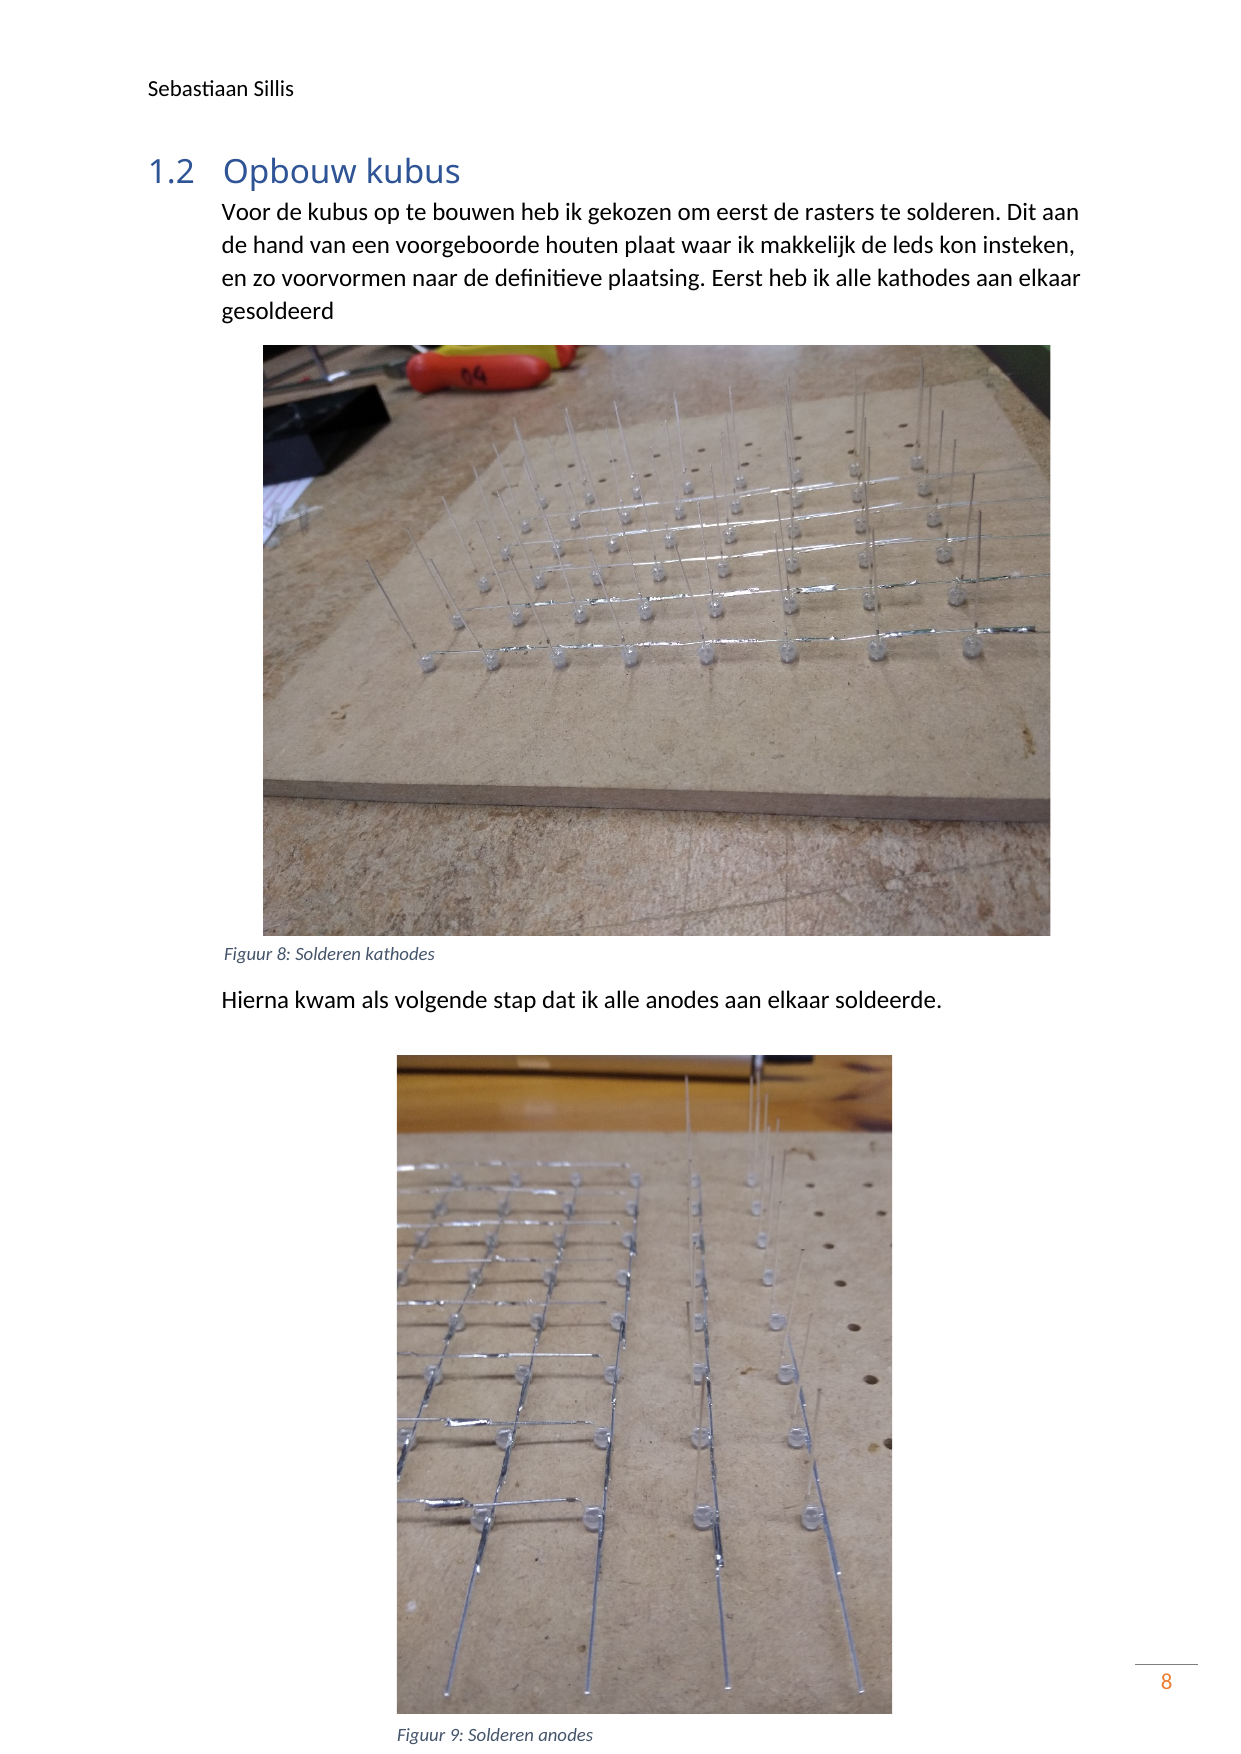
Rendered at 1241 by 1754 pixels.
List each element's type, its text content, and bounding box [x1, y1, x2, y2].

picture [263, 345, 1051, 936]
subtitle Opbouw kubus [148, 148, 1093, 193]
picture [396, 1055, 893, 1714]
text Voor de kubus op te bouwen heb ik gekozen om eerst de rasters te solderen. Dit aan de hand van een voorgeboorde houten plaat waar ik makkelijk de leds kon insteken, en zo voorvormen naar de definitieve plaatsing. Eerst heb ik alle kathodes aan elkaar gesoldeerd [221, 197, 1093, 326]
